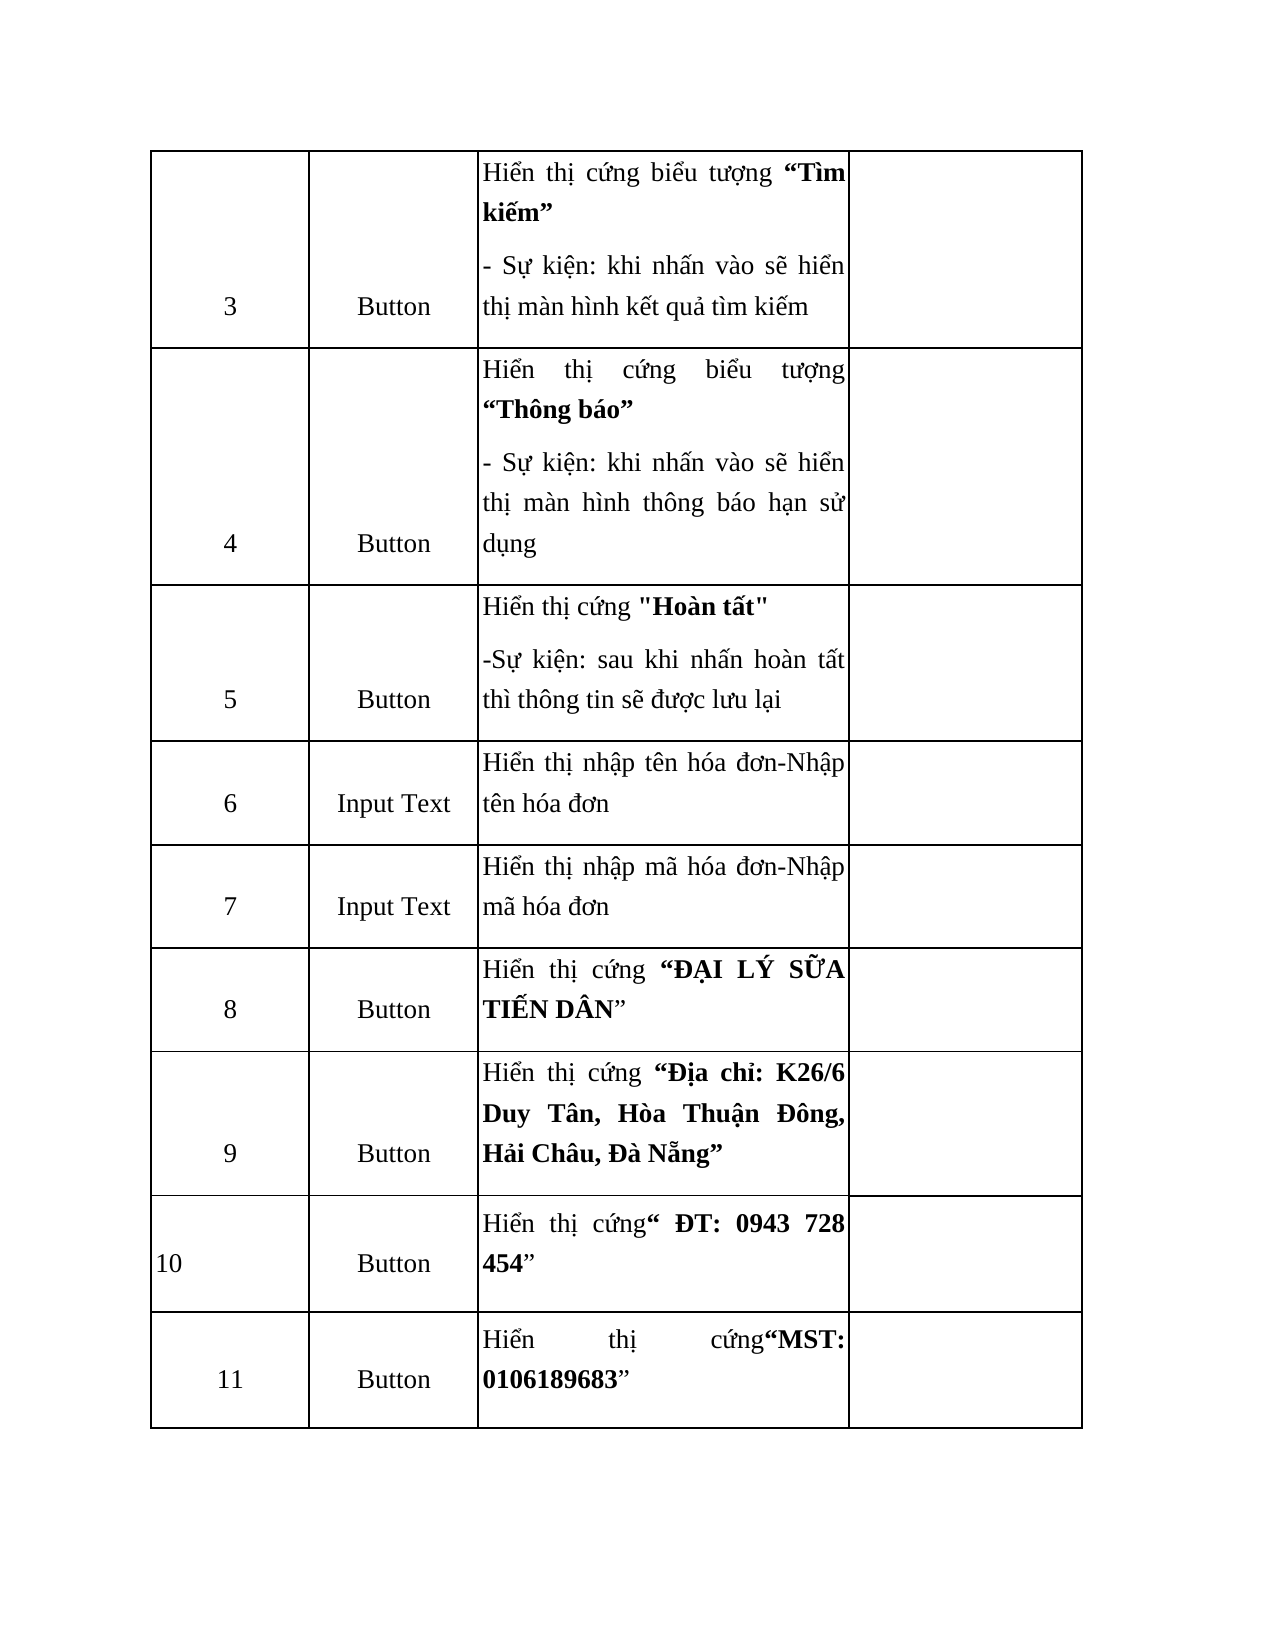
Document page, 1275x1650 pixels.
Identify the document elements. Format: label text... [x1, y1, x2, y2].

table_cell Button [310, 1196, 477, 1311]
table_cell [850, 742, 1081, 844]
table_cell [850, 846, 1081, 947]
table_cell Button [310, 152, 477, 347]
table_cell Hiển thị cứng "Hoàn tất" -Sự kiện: sau khi nhấn hoàn tất thì thông tin sẽ được lưu lại [479, 586, 848, 740]
table_cell [850, 152, 1081, 347]
table_cell Hiển thị cứng “ĐẠI LÝ SỮA TIẾN DÂN” [479, 949, 848, 1051]
table_cell Hiển thị nhập tên hóa đơn-Nhập tên hóa đơn [479, 742, 848, 844]
table_cell 8 [152, 949, 308, 1051]
table_cell 4 [152, 349, 308, 584]
table_cell Hiển thị cứng“ ĐT: 0943 728 454” [479, 1196, 848, 1311]
table_cell 7 [152, 846, 308, 947]
table_cell Button [310, 1313, 477, 1427]
table_cell Input Text [310, 742, 477, 844]
table_cell 5 [152, 586, 308, 740]
table_cell [850, 1313, 1081, 1427]
table_cell Hiển thị cứng“MST: 0106189683” [479, 1313, 848, 1427]
table_cell 3 [152, 152, 308, 347]
table_cell Hiển thị cứng biểu tượng “Thông báo” - Sự kiện: khi nhấn vào sẽ hiển thị màn hình thông báo hạn sử dụng [479, 349, 848, 584]
table_cell Hiển thị nhập mã hóa đơn-Nhập mã hóa đơn [479, 846, 848, 947]
table_cell Button [310, 349, 477, 584]
table_cell [850, 1052, 1081, 1194]
table_cell Hiển thị cứng biểu tượng “Tìm kiếm” - Sự kiện: khi nhấn vào sẽ hiển thị màn hình kết quả tìm kiếm [479, 152, 848, 347]
table_cell Button [310, 949, 477, 1051]
table_cell [850, 586, 1081, 740]
table_cell [850, 1197, 1081, 1311]
table_cell 9 [152, 1052, 308, 1194]
table_cell [850, 949, 1081, 1051]
table_cell Hiển thị cứng “Địa chỉ: K26/6 Duy Tân, Hòa Thuận Đông, Hải Châu, Đà Nẵng” [479, 1052, 848, 1194]
table_cell Button [310, 1052, 477, 1194]
table_cell Input Text [310, 846, 477, 947]
table_cell Button [310, 586, 477, 740]
table_cell 10 [152, 1196, 308, 1311]
table_cell 11 [152, 1313, 308, 1427]
table_cell [850, 349, 1081, 584]
table_cell 6 [152, 742, 308, 844]
